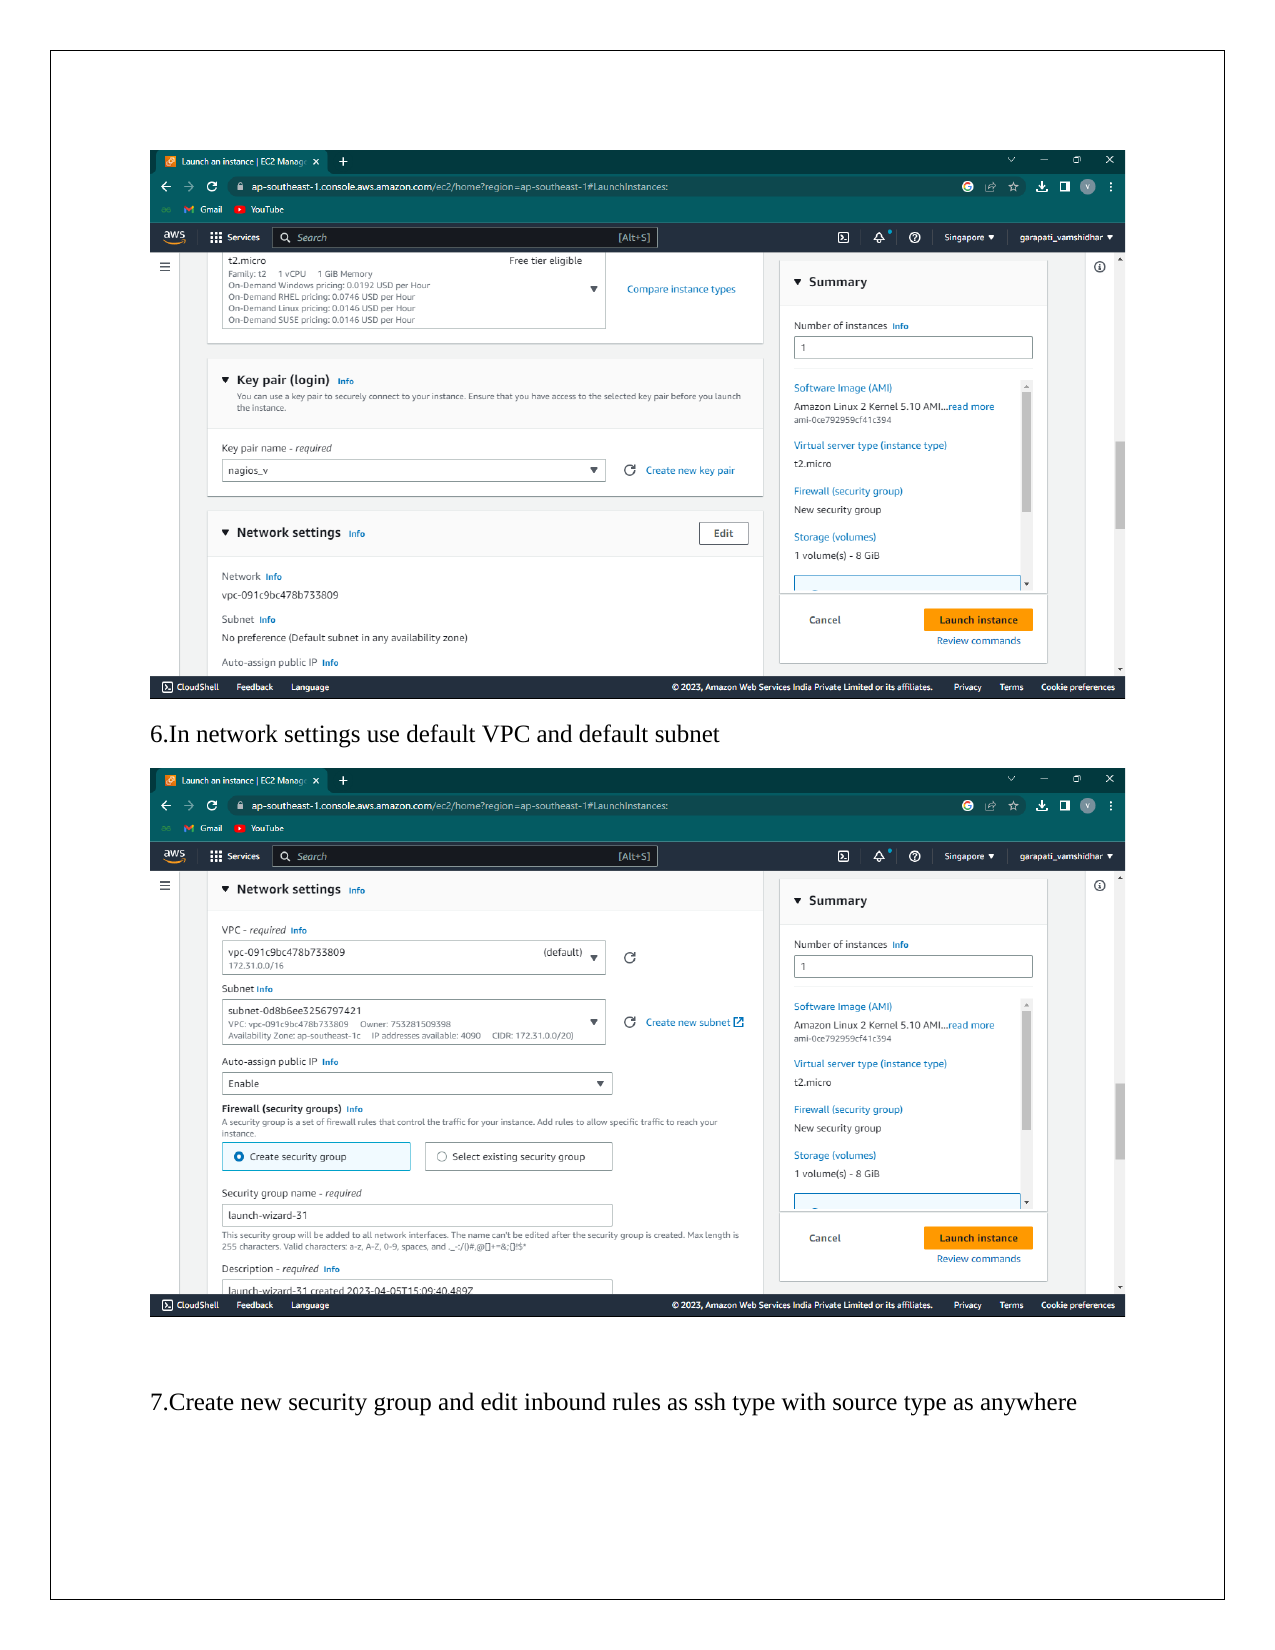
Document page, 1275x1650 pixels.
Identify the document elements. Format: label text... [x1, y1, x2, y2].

text 7.Create new security group and edit inbound rules as ssh type with source type as anywhere [150, 1387, 1125, 1416]
picture [150, 150, 1125, 699]
text 6.In network settings use default VPC and default subnet [150, 719, 1125, 748]
picture [150, 768, 1125, 1317]
